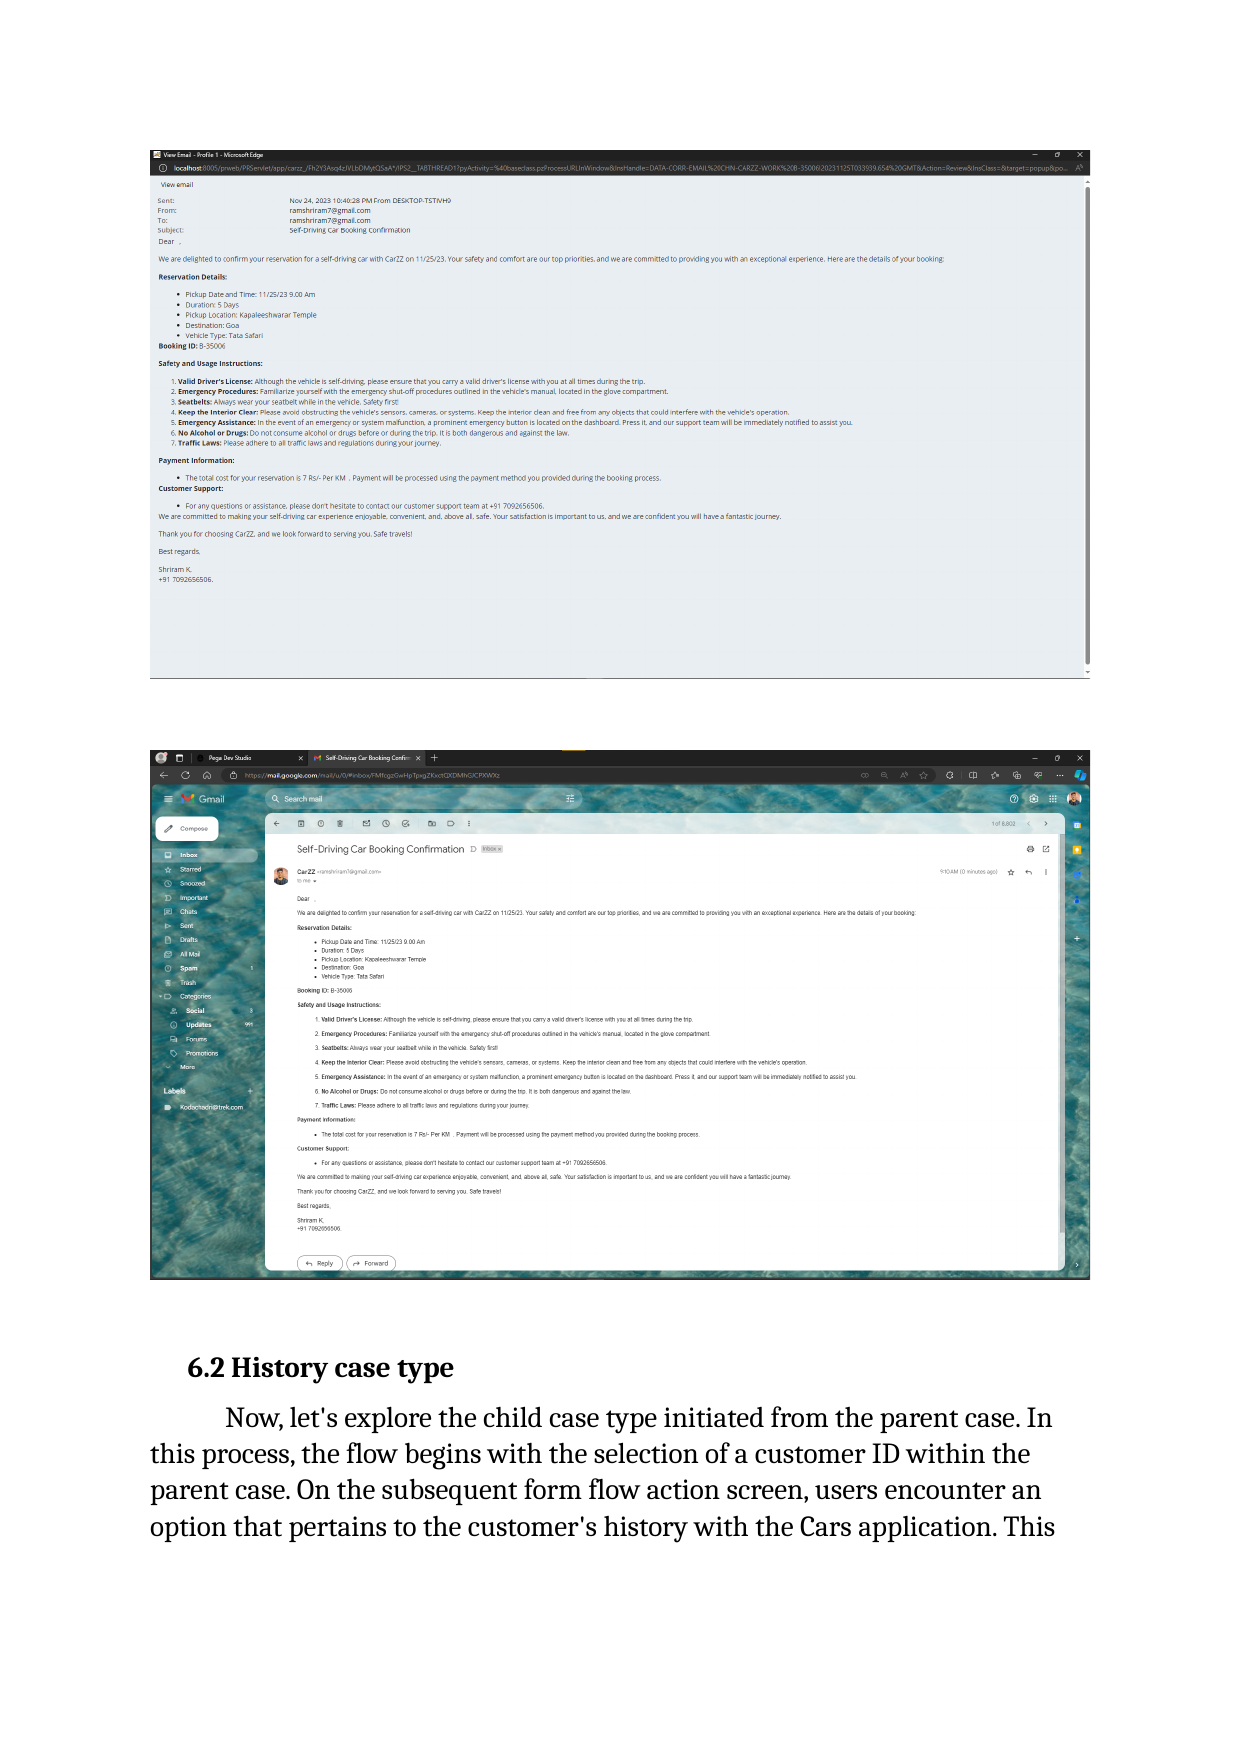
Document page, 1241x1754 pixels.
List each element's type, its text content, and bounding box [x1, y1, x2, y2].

picture [150, 150, 1091, 679]
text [150, 1401, 1090, 1543]
picture [150, 750, 1091, 1280]
text 6.2 History case type [150, 1351, 1090, 1384]
